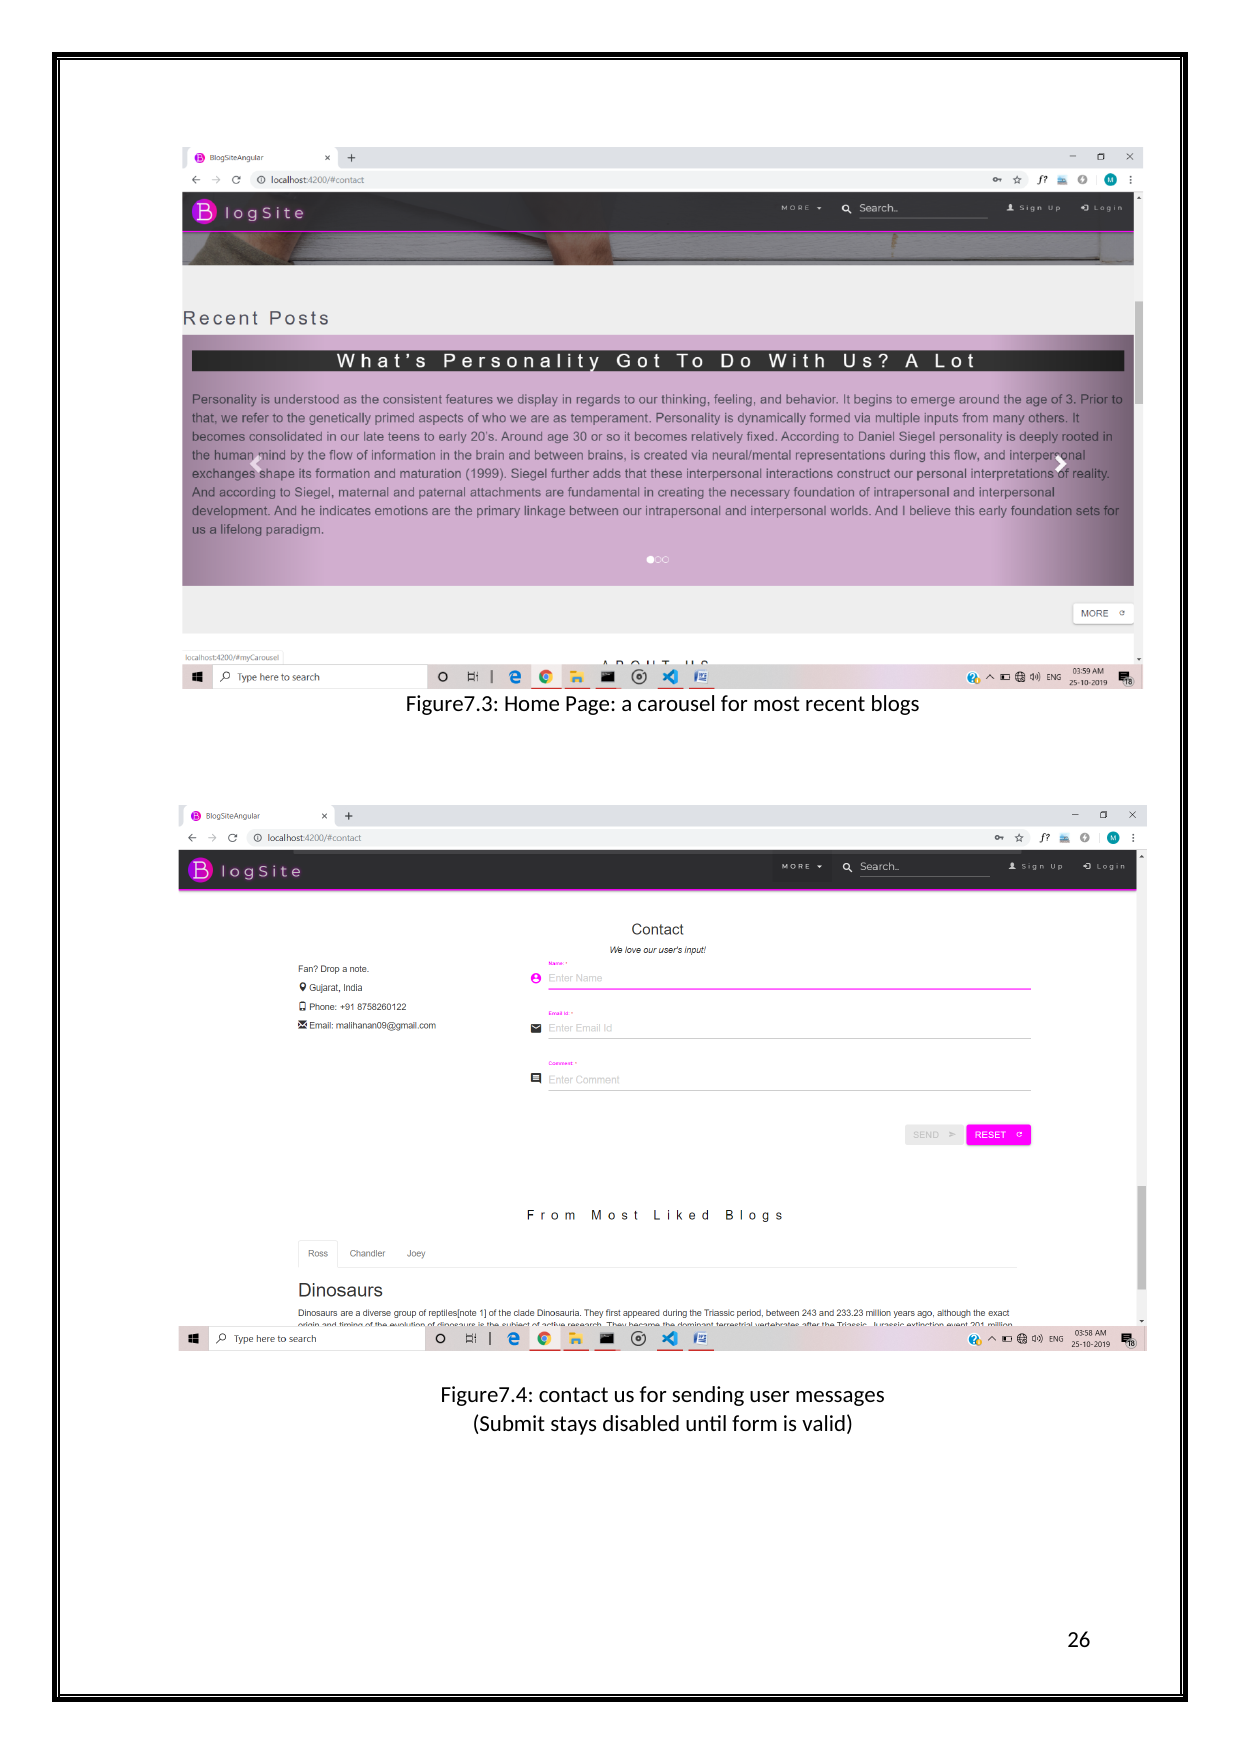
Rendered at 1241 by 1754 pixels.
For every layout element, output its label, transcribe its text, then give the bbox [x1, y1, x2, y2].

picture [178, 805, 1147, 1351]
text Figure7.3: Home Page: a carousel for most recent blogs [150, 689, 1176, 717]
text Figure7.4: contact us for sending user messages [150, 1380, 1176, 1408]
text (Submit stays disabled until form is valid) [150, 1409, 1176, 1437]
picture [182, 147, 1144, 689]
